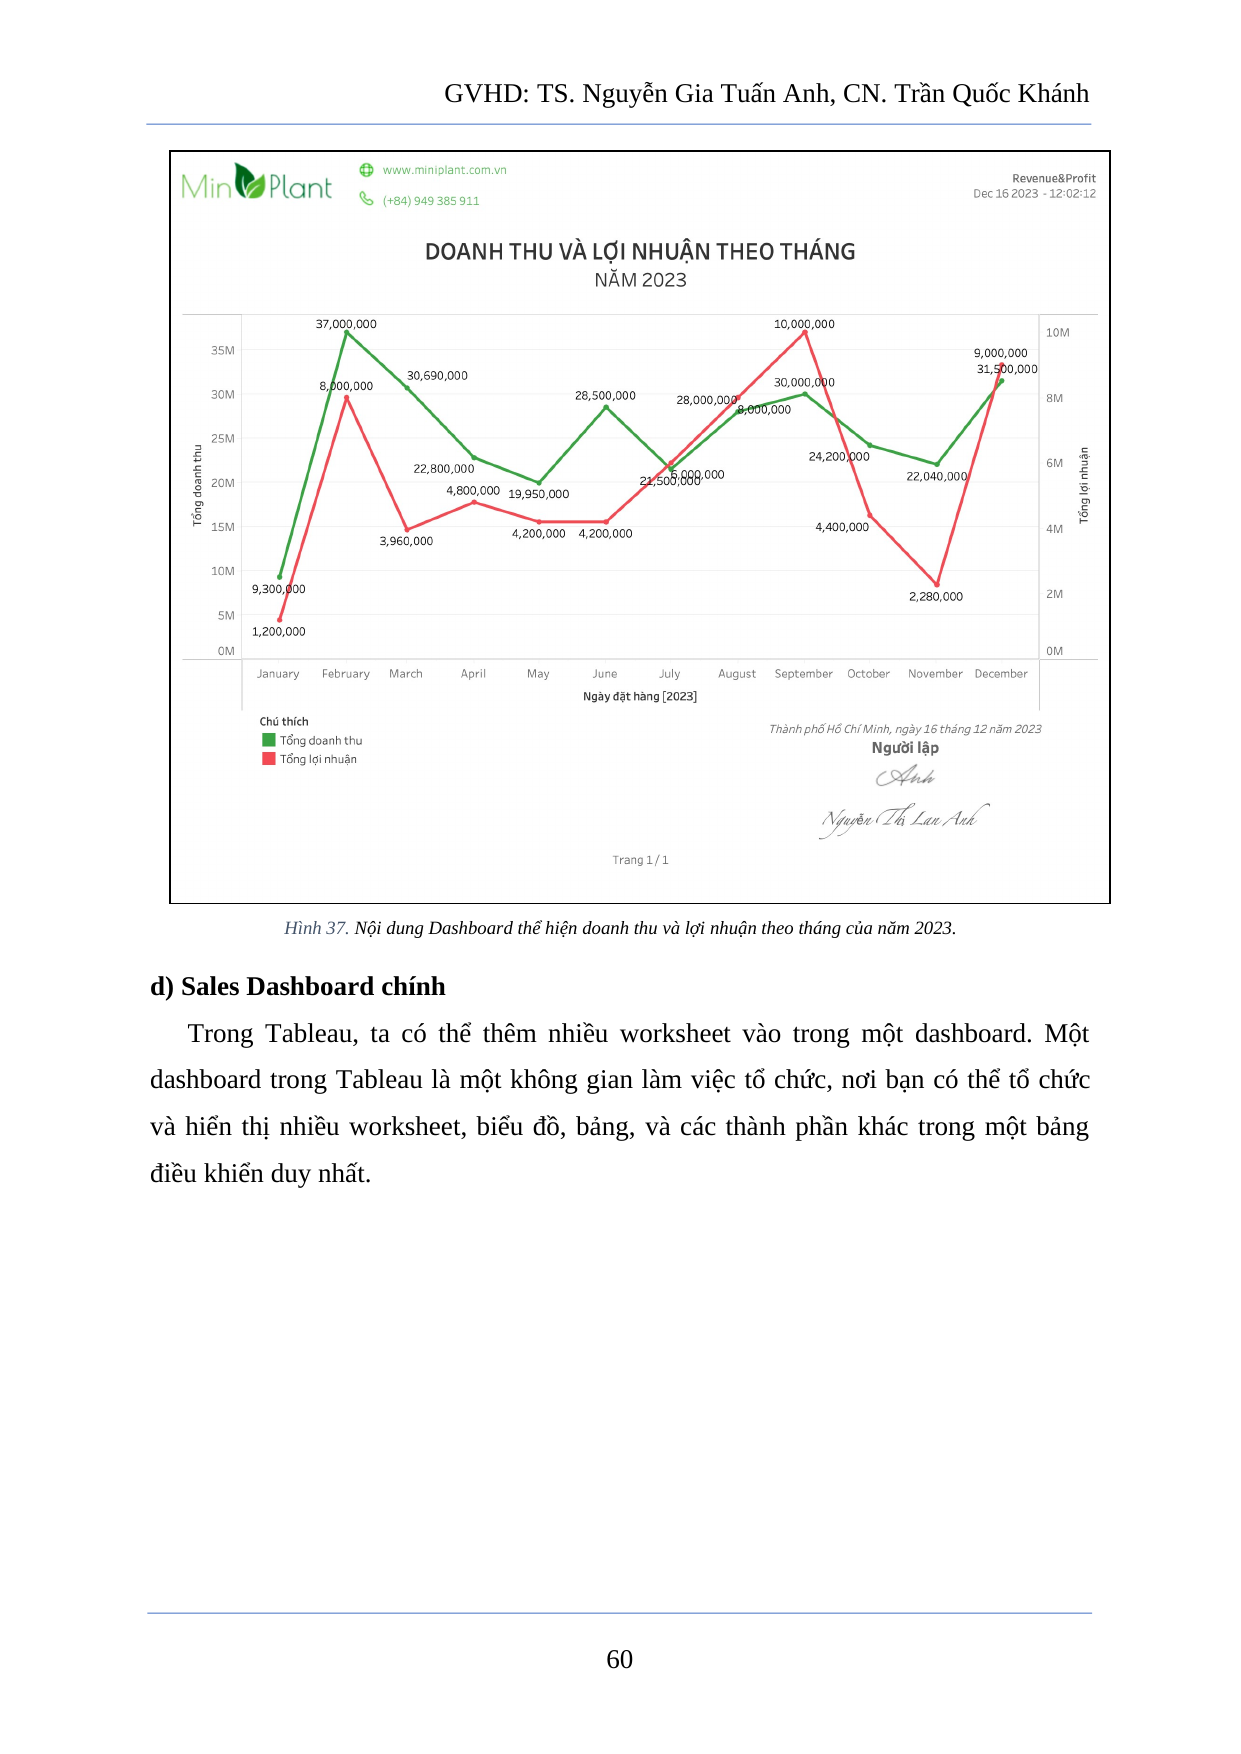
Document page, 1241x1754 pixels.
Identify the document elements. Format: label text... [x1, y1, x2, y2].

text Hình 37. Nội dung Dashboard thể hiện doanh thu và lợi nhuận theo tháng của năm 2023. [150, 917, 1091, 939]
picture [171, 152, 1109, 903]
text Trong Tableau, ta có thể thêm nhiều worksheet vào trong một dashboard. Một dashboard trong Tableau là một không gian làm việc tổ chức, nơi bạn có thể tổ chức và hiển thị nhiều worksheet, biểu đồ, bảng, và các thành phần khác trong một bảng điều khiển duy nhất. [150, 1017, 1091, 1188]
subtitle Sales Dashboard chính [150, 970, 1109, 1002]
